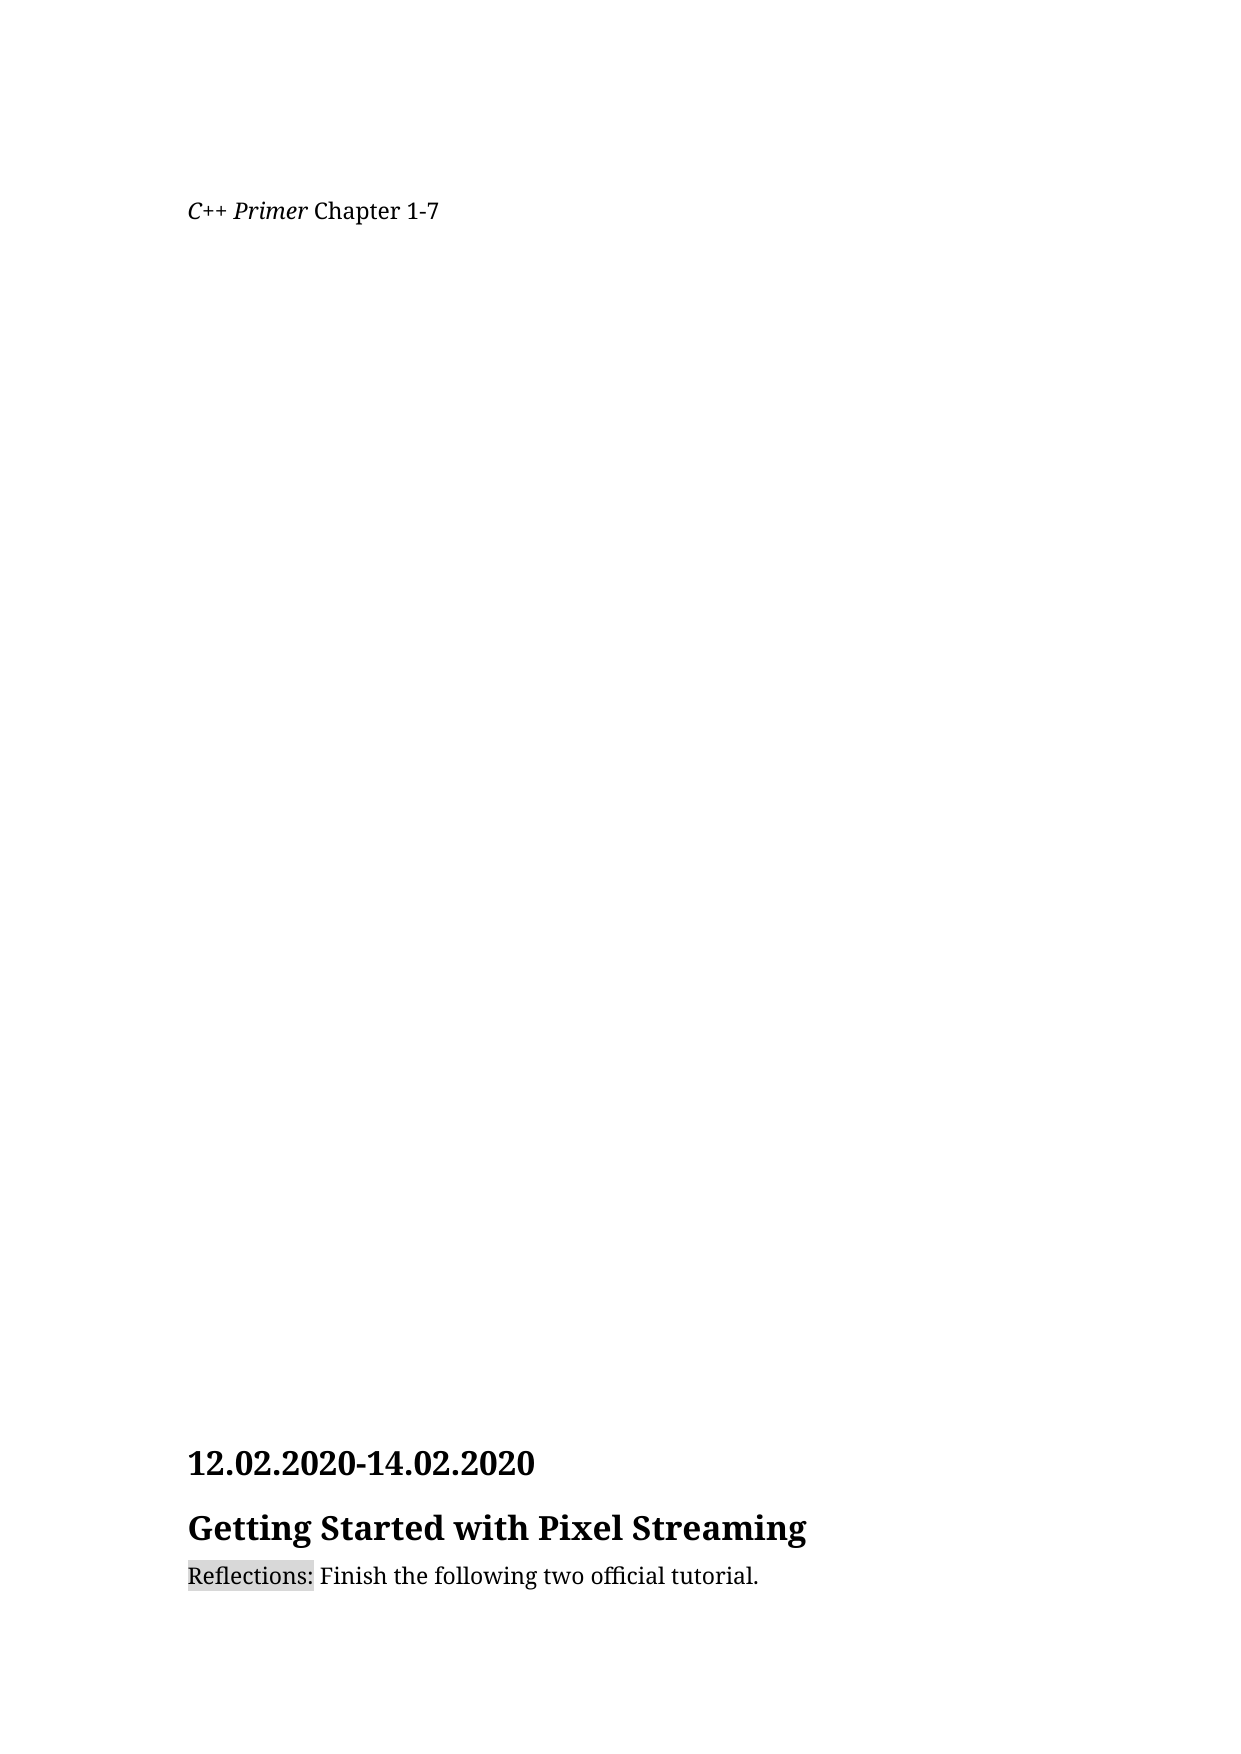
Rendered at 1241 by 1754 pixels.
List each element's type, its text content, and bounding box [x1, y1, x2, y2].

text Reflections: Finish the following two official tutorial. [187, 1559, 1053, 1592]
text Getting Started with Pixel Streaming [187, 1494, 1053, 1559]
text 12.02.2020-14.02.2020 [187, 1429, 1053, 1494]
text C++ Primer Chapter 1-7 [187, 194, 1053, 227]
